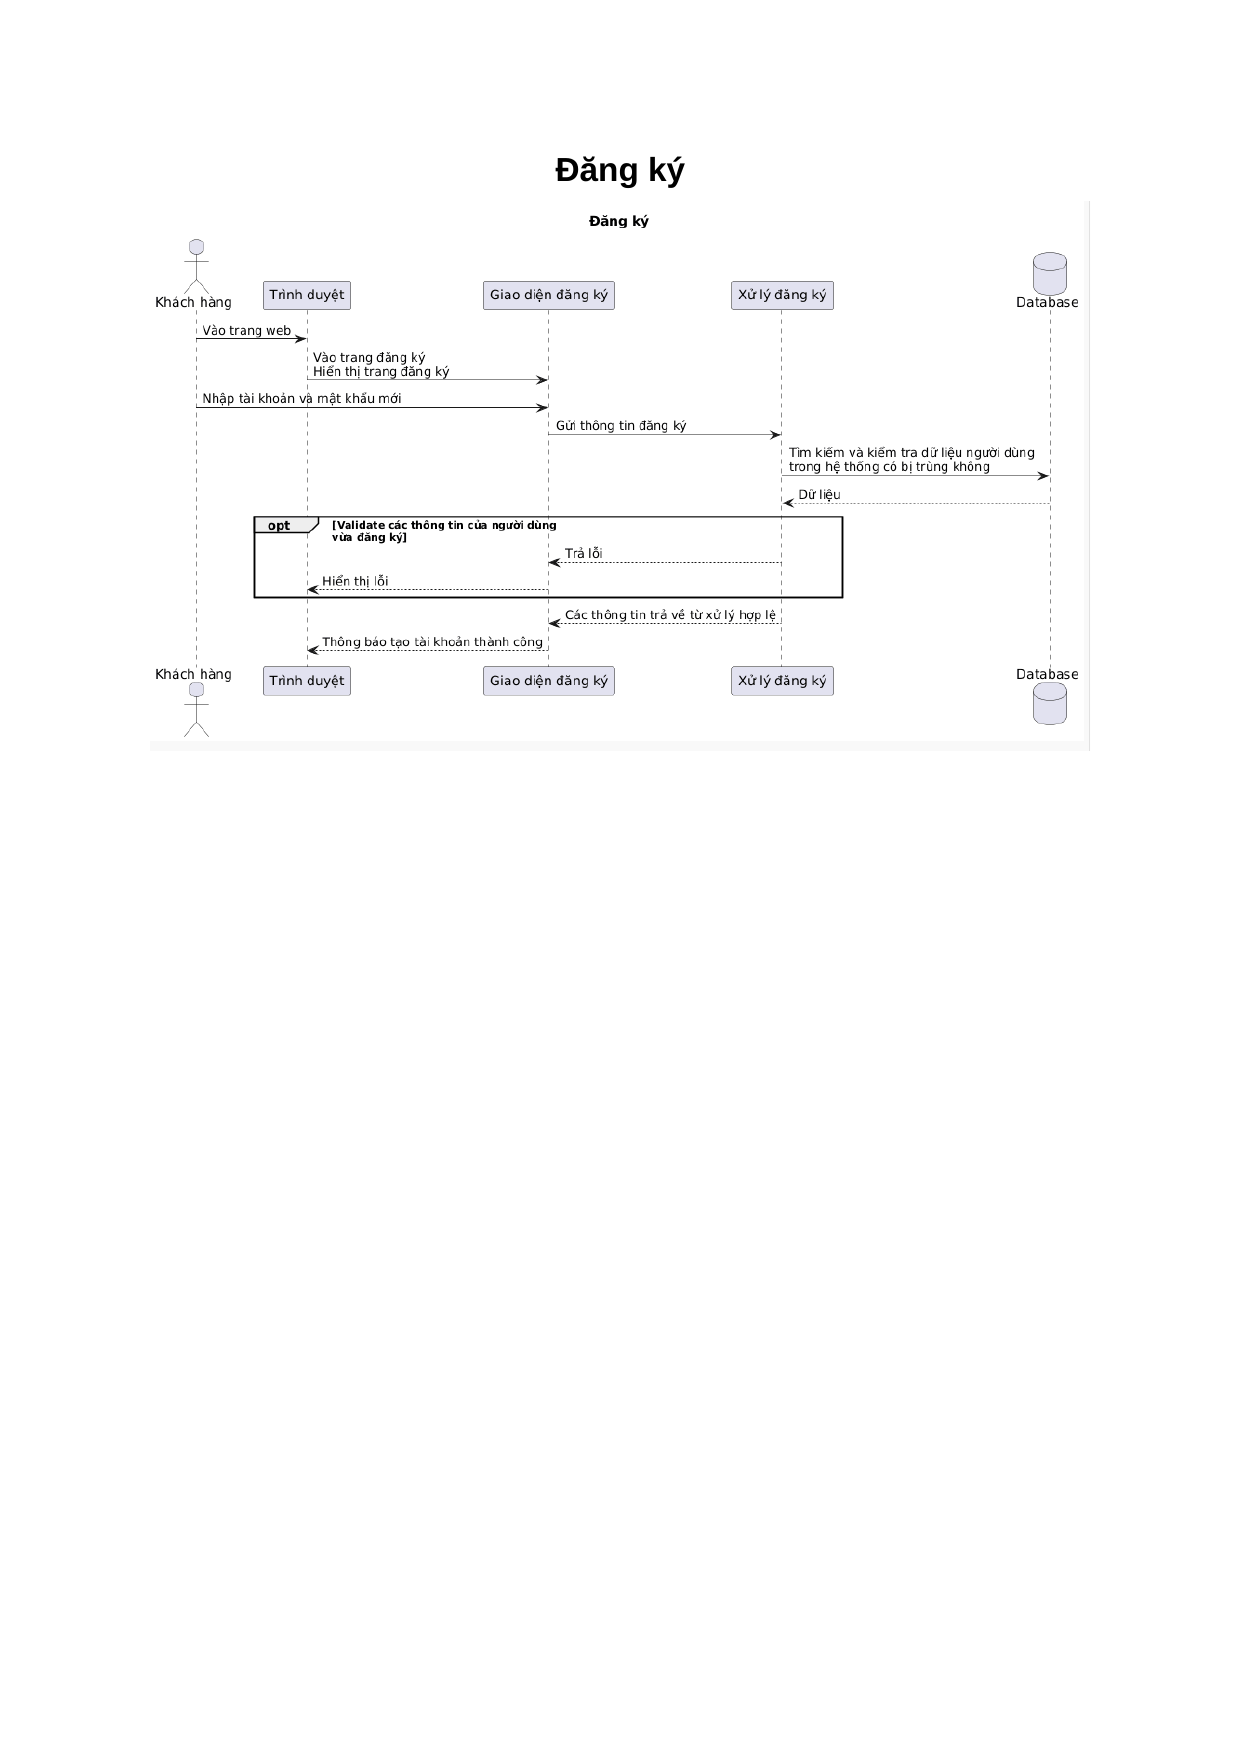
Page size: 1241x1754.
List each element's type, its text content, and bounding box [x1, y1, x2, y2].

picture [150, 201, 1091, 751]
subtitle Đăng ký [150, 150, 1090, 188]
